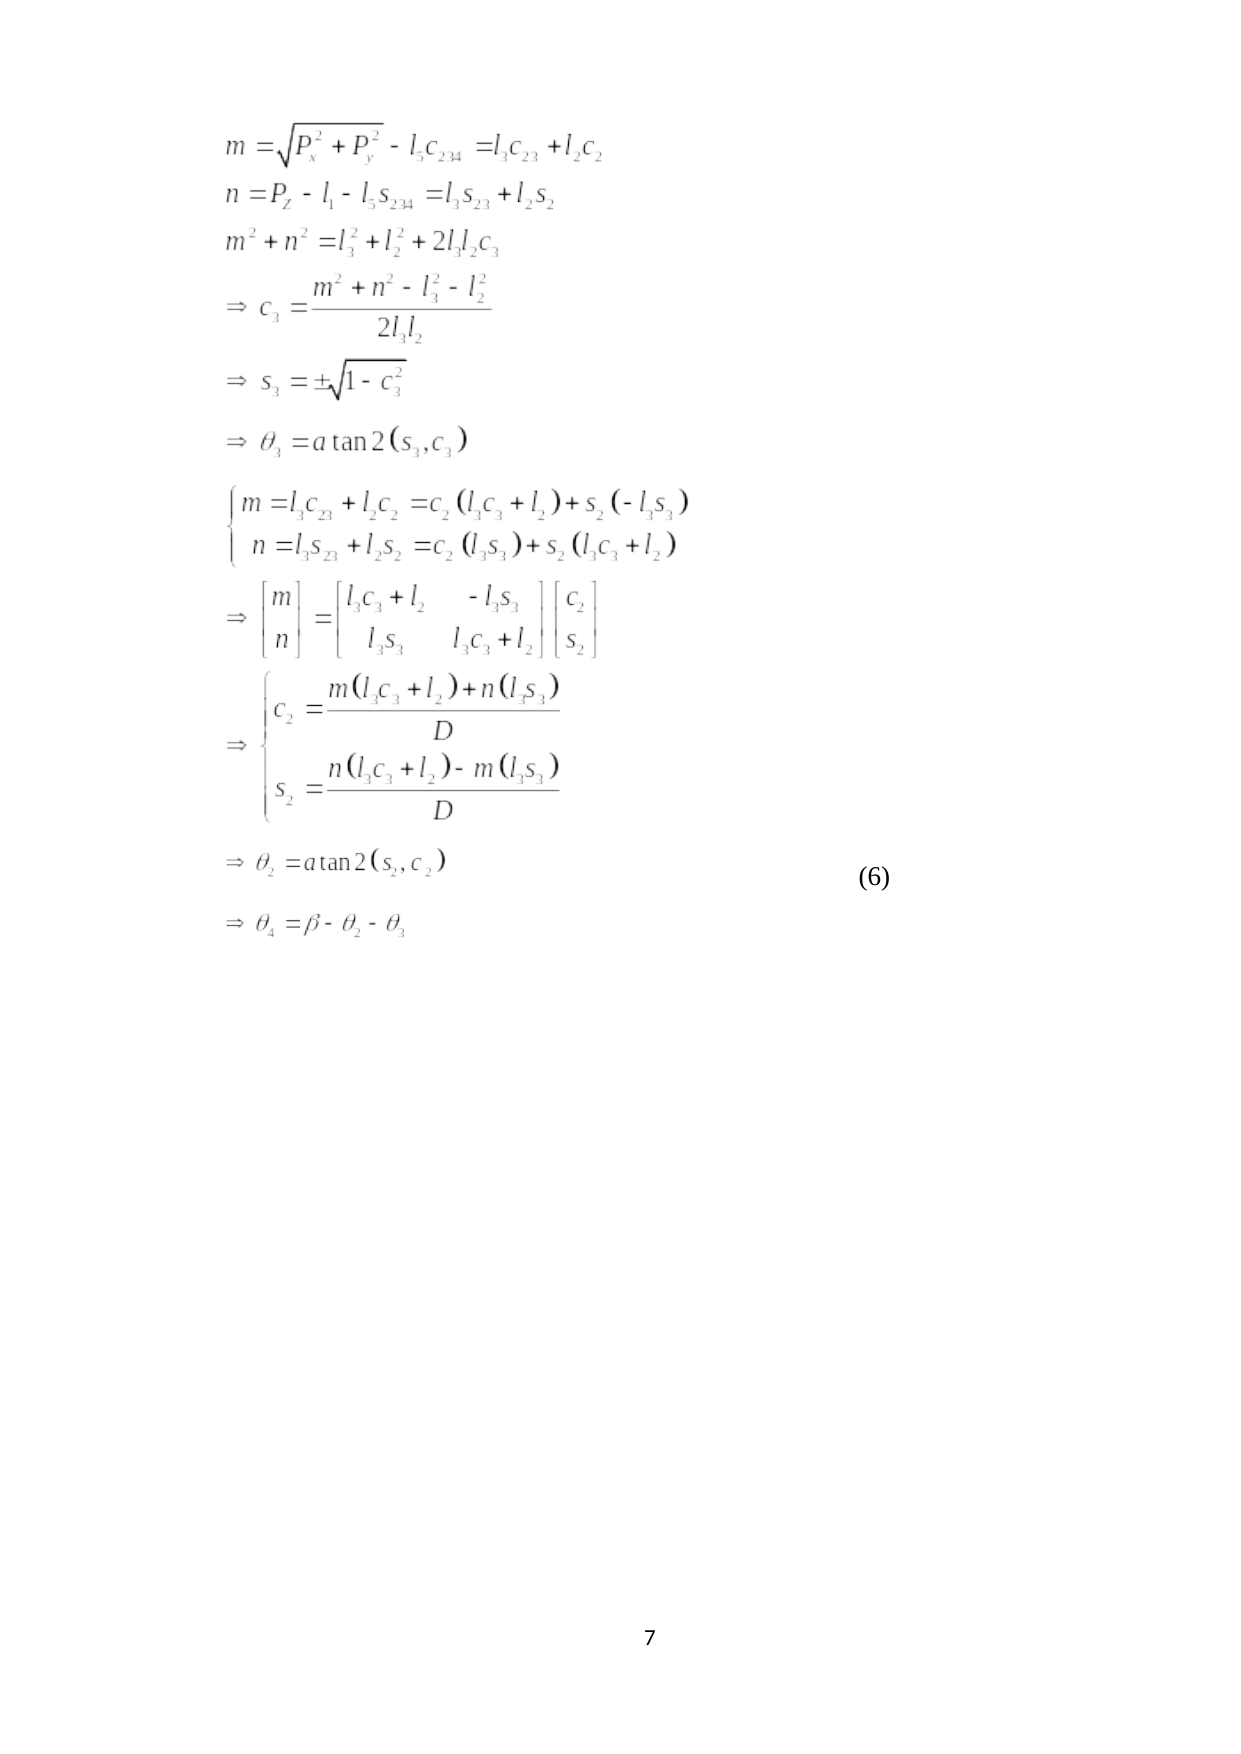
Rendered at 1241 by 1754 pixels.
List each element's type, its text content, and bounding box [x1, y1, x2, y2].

list (6) [223, 843, 1152, 891]
